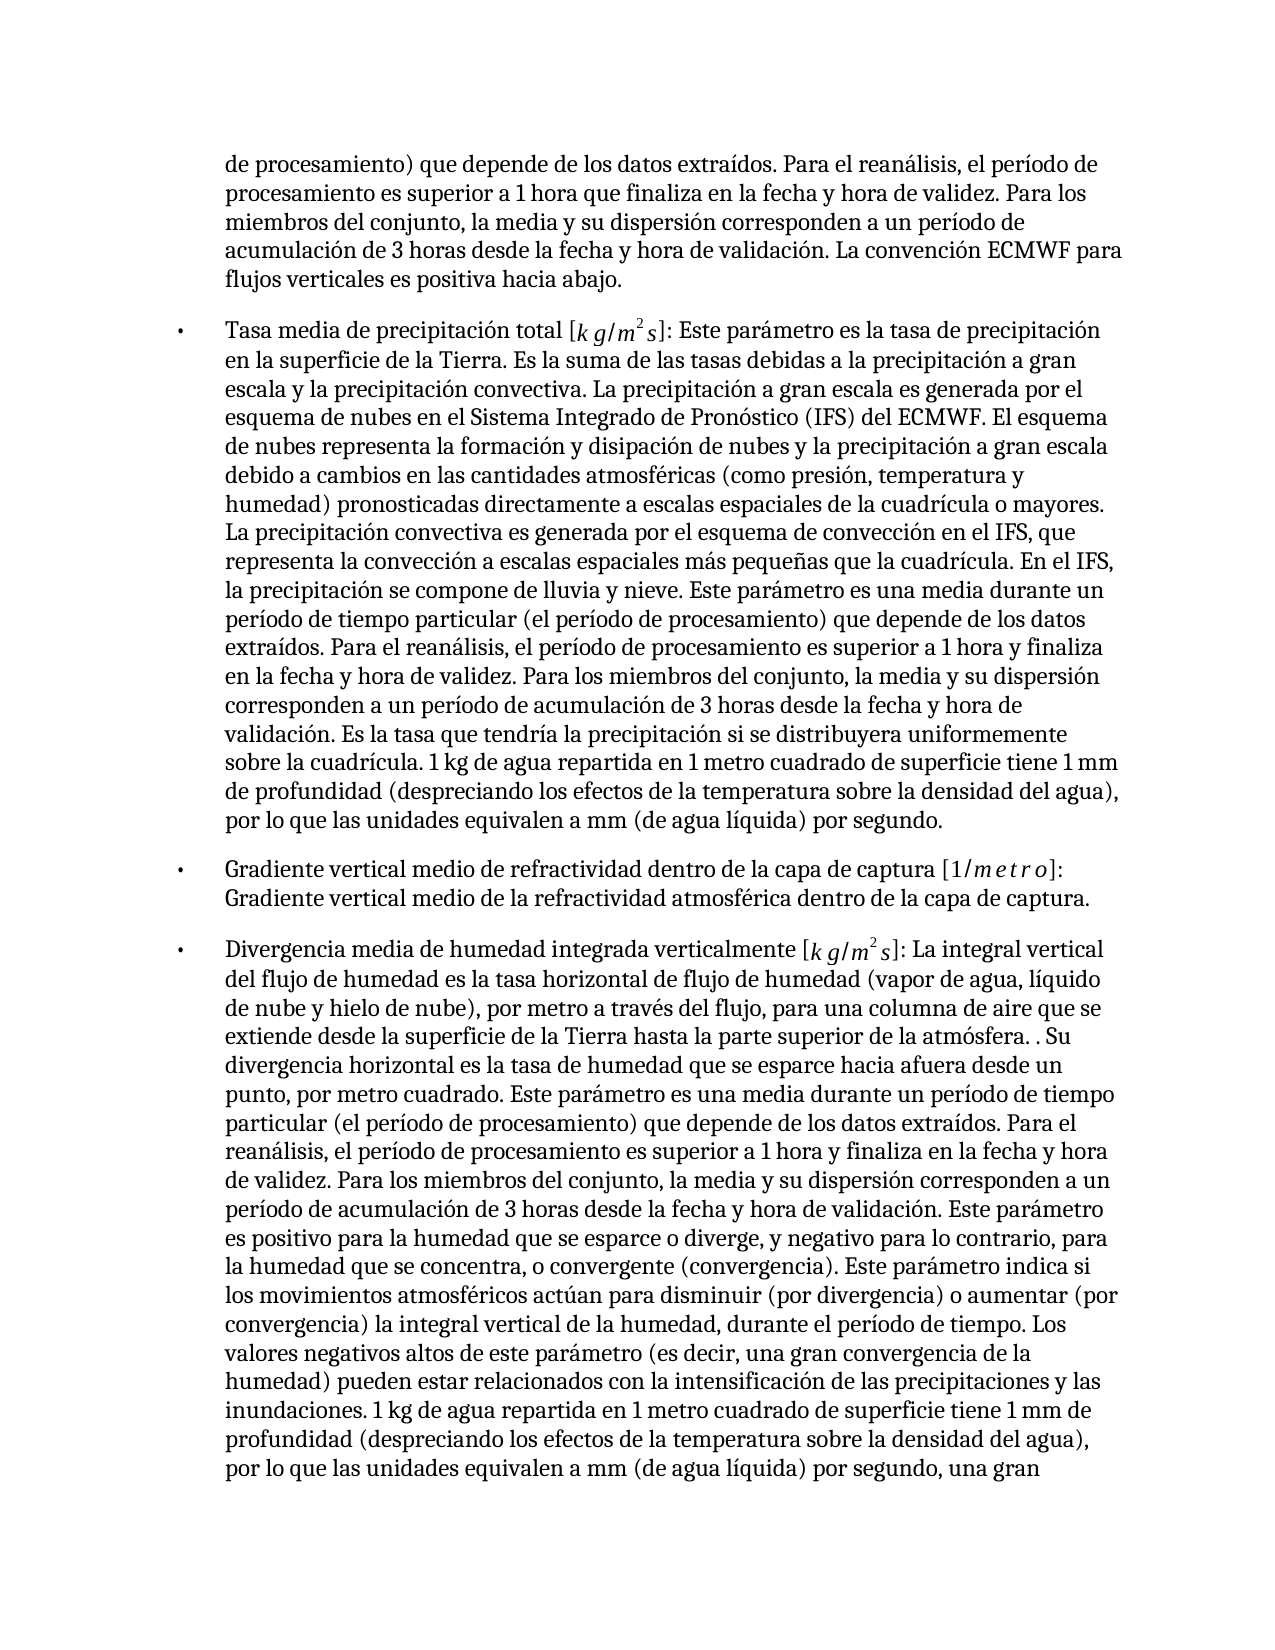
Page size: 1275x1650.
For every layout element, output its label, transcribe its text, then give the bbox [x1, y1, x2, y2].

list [175, 934, 1125, 1482]
list Gradiente vertical medio de refractividad dentro de la capa de captura []: Gradiente vertical medio de la refractividad atmosférica dentro de la capa de captura. [175, 855, 1125, 913]
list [175, 150, 1125, 294]
list Tasa media de precipitación total []: Este parámetro es la tasa de precipitación en la superficie de la Tierra. Es la suma de las tasas debidas a la precipitación a gran escala y la precipitación convectiva. La precipitación a gran escala es generada por el esquema de nubes en el Sistema Integrado de Pronóstico (IFS) del ECMWF. El esquema de nubes representa la formación y disipación de nubes y la precipitación a gran escala debido a cambios en las cantidades atmosféricas (como presión, temperatura y humedad) pronosticadas directamente a escalas espaciales de la cuadrícula o mayores. La precipitación convectiva es generada por el esquema de convección en el IFS, que representa la convección a escalas espaciales más pequeñas que la cuadrícula. En el IFS, la precipitación se compone de lluvia y nieve. Este parámetro es una media durante un período de tiempo particular (el período de procesamiento) que depende de los datos extraídos. Para el reanálisis, el período de procesamiento es superior a 1 hora y finaliza en la fecha y hora de validez. Para los miembros del conjunto, la media y su dispersión corresponden a un período de acumulación de 3 horas desde la fecha y hora de validación. Es la tasa que tendría la precipitación si se distribuyera uniformemente sobre la cuadrícula. 1 kg de agua repartida en 1 metro cuadrado de superficie tiene 1 mm de profundidad (despreciando los efectos de la temperatura sobre la densidad del agua), por lo que las unidades equivalen a mm (de agua líquida) por segundo. [175, 314, 1125, 834]
